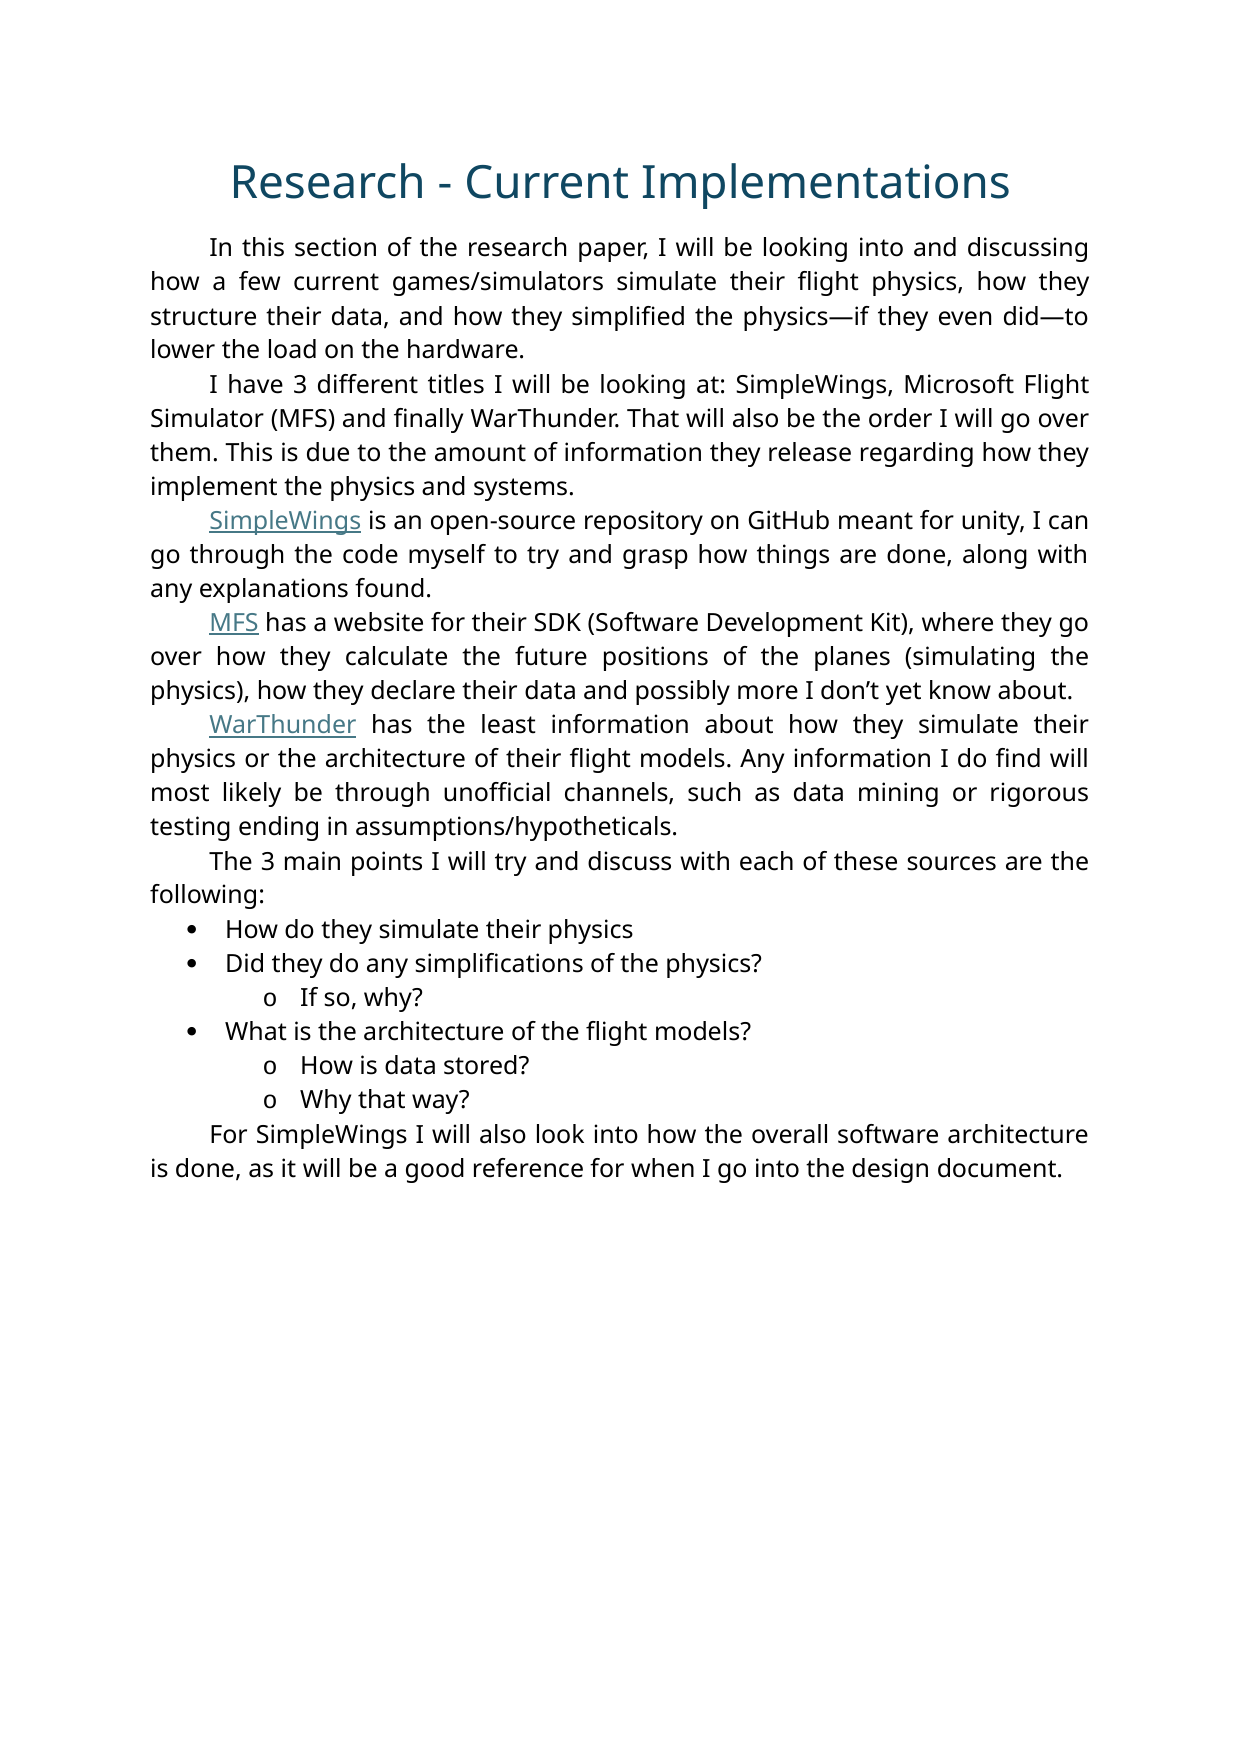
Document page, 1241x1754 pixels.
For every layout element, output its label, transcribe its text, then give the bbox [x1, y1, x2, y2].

text WarThunder has the least information about how they simulate their physics or the architecture of their flight models. Any information I do find will most likely be through unofficial channels, such as data mining or rigorous testing ending in assumptions/hypotheticals. [150, 707, 1090, 843]
text The 3 main points I will try and discuss with each of these sources are the following: [150, 843, 1090, 911]
text SimpleWings is an open-source repository on GitHub meant for unity, I can go through the code myself to try and grasp how things are done, along with any explanations found. [150, 502, 1090, 605]
list How is data stored? [262, 1048, 1090, 1082]
text For SimpleWings I will also look into how the overall software architecture is done, as it will be a good reference for when I go into the design document. [150, 1116, 1090, 1184]
list If so, why? [262, 979, 1090, 1014]
list How do they simulate their physics [187, 911, 1090, 945]
text MFS has a website for their SDK (Software Development Kit), where they go over how they calculate the future positions of the planes (simulating the physics), how they declare their data and possibly more I don’t yet know about. [150, 605, 1090, 707]
text I have 3 different titles I will be looking at: SimpleWings, Microsoft Flight Simulator (MFS) and finally WarThunder. That will also be the order I will go over them. This is due to the amount of information they release regarding how they implement the physics and systems. [150, 366, 1090, 502]
subtitle Research - Current Implementations [150, 150, 1090, 212]
list What is the architecture of the flight models? [187, 1014, 1090, 1048]
list Did they do any simplifications of the physics? [187, 945, 1090, 979]
list Why that way? [262, 1082, 1090, 1116]
text In this section of the research paper, I will be looking into and discussing how a few current games/simulators simulate their flight physics, how they structure their data, and how they simplified the physics—if they even did—to lower the load on the hardware. [150, 230, 1090, 366]
